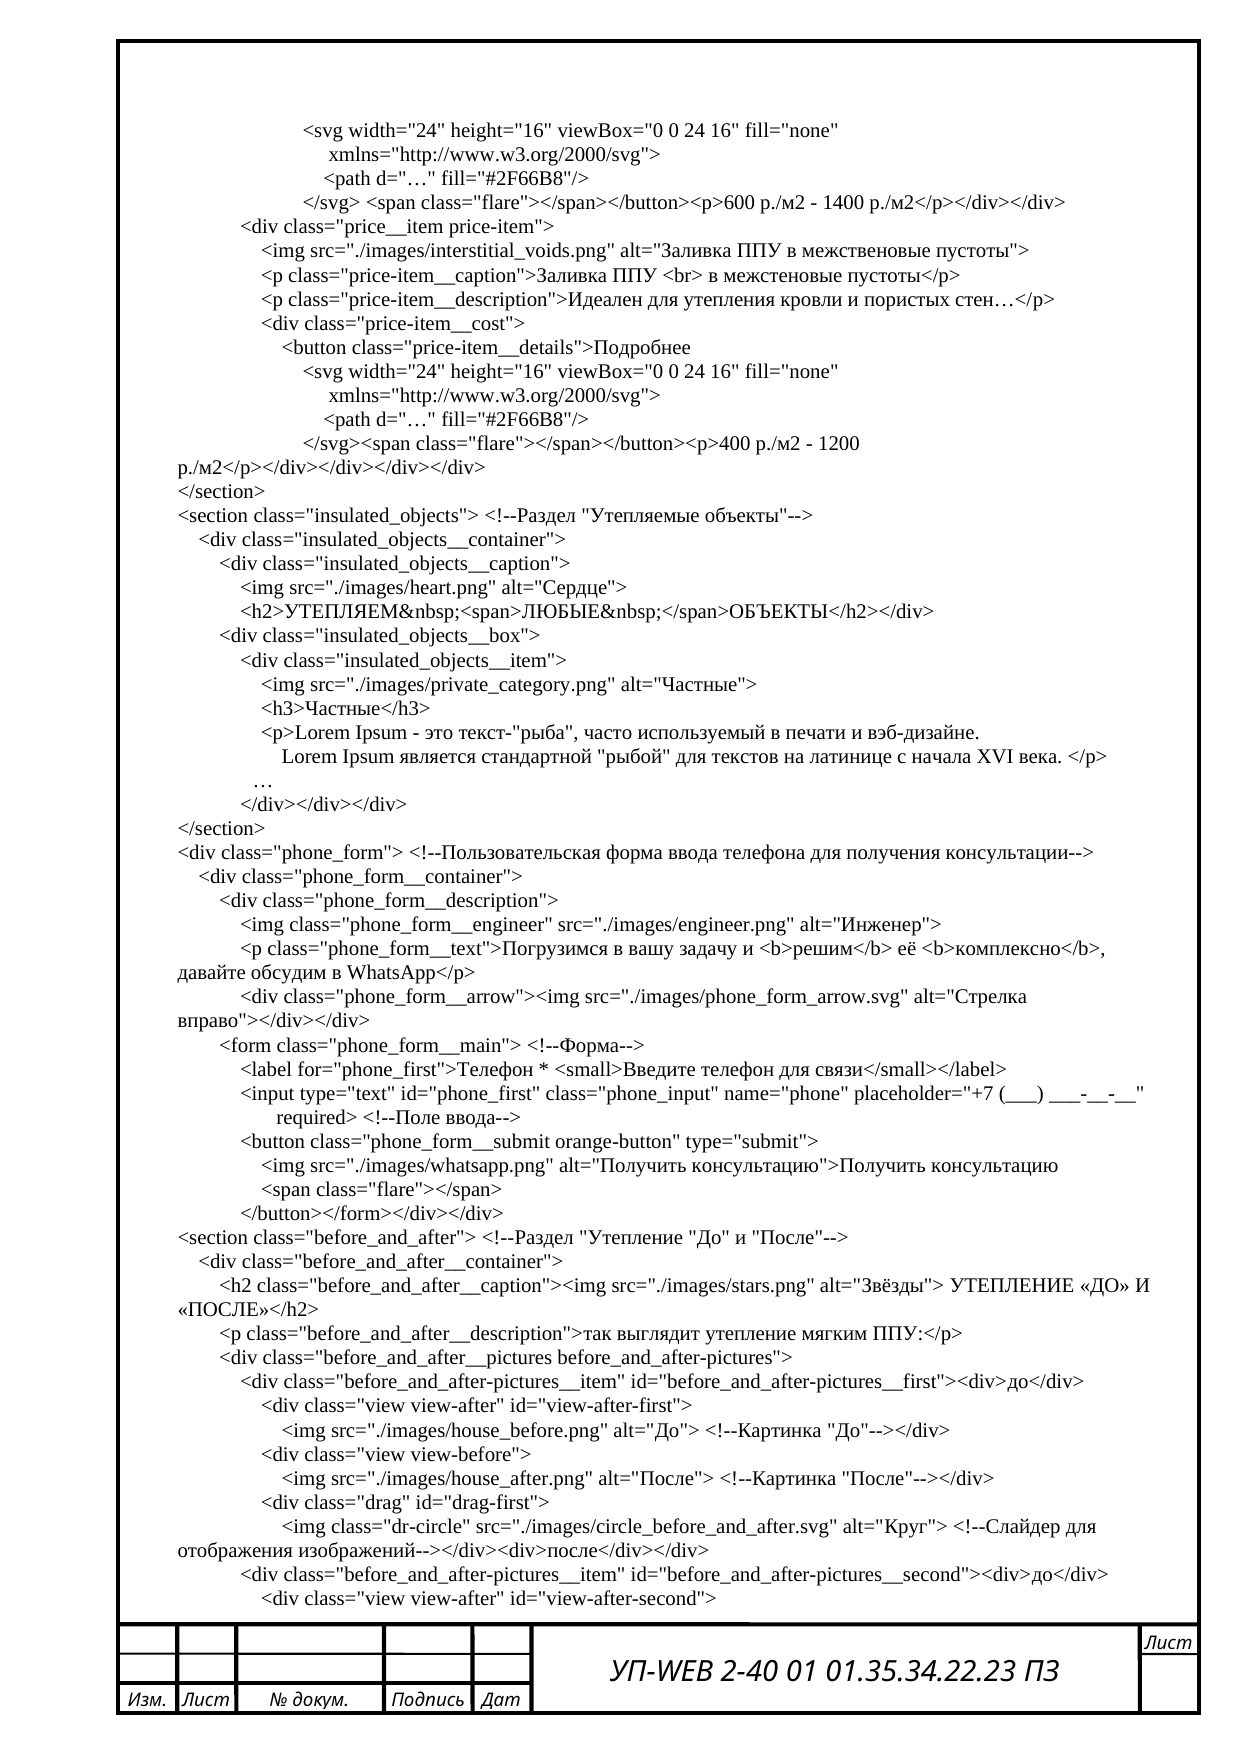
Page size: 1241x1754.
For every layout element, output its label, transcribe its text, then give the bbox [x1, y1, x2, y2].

text … </div></div></div> </section> <div class="phone_form"> <!--Пользовательская форма ввода телефона для получения консультации--> <div class="phone_form__container"> <div class="phone_form__description"> <img class="phone_form__engineer" src="./images/engineer.png" alt="Инженер"> <p class="phone_form__text">Погрузимся в вашу задачу и <b>решим</b> её <b>комплексно</b>, давайте обсудим в WhatsApp</p> <div class="phone_form__arrow"><img src="./images/phone_form_arrow.svg" alt="Стрелка вправо"></div></div> <form class="phone_form__main"> <!--Форма--> <label for="phone_first">Телефон * <small>Введите телефон для связи</small></label> <input type="text" id="phone_first" class="phone_input" name="phone" placeholder="+7 (___) ___-__-__" required> <!--Поле ввода--> <button class="phone_form__submit orange-button" type="submit"> <img src="./images/whatsapp.png" alt="Получить консультацию">Получить консультацию <span class="flare"></span> </button></form></div></div> <section class="before_and_after"> <!--Раздел "Утепление "До" и "После"--> <div class="before_and_after__container"> <h2 class="before_and_after__caption"><img src="./images/stars.png" alt="Звёзды"> УТЕПЛЕНИЕ «ДО» И «ПОСЛЕ»</h2> <p class="before_and_after__description">так выглядит утепление мягким ППУ:</p> <div class="before_and_after__pictures before_and_after-pictures"> <div class="before_and_after-pictures__item" id="before_and_after-pictures__first"><div>до</div> <div class="view view-after" id="view-after-first"> <img src="./images/house_before.png" alt="До"> <!--Картинка "До"--></div> <div class="view view-before"> <img src="./images/house_after.png" alt="После"> <!--Картинка "После"--></div> <div class="drag" id="drag-first"> <img class="dr-circle" src="./images/circle_before_and_after.svg" alt="Круг"> <!--Слайдер для отображения изображений--></div><div>после</div></div> <div class="before_and_after-pictures__item" id="before_and_after-pictures__second"><div>до</div> <div class="view view-after" id="view-after-second"> [177, 768, 1152, 1610]
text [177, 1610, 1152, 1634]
